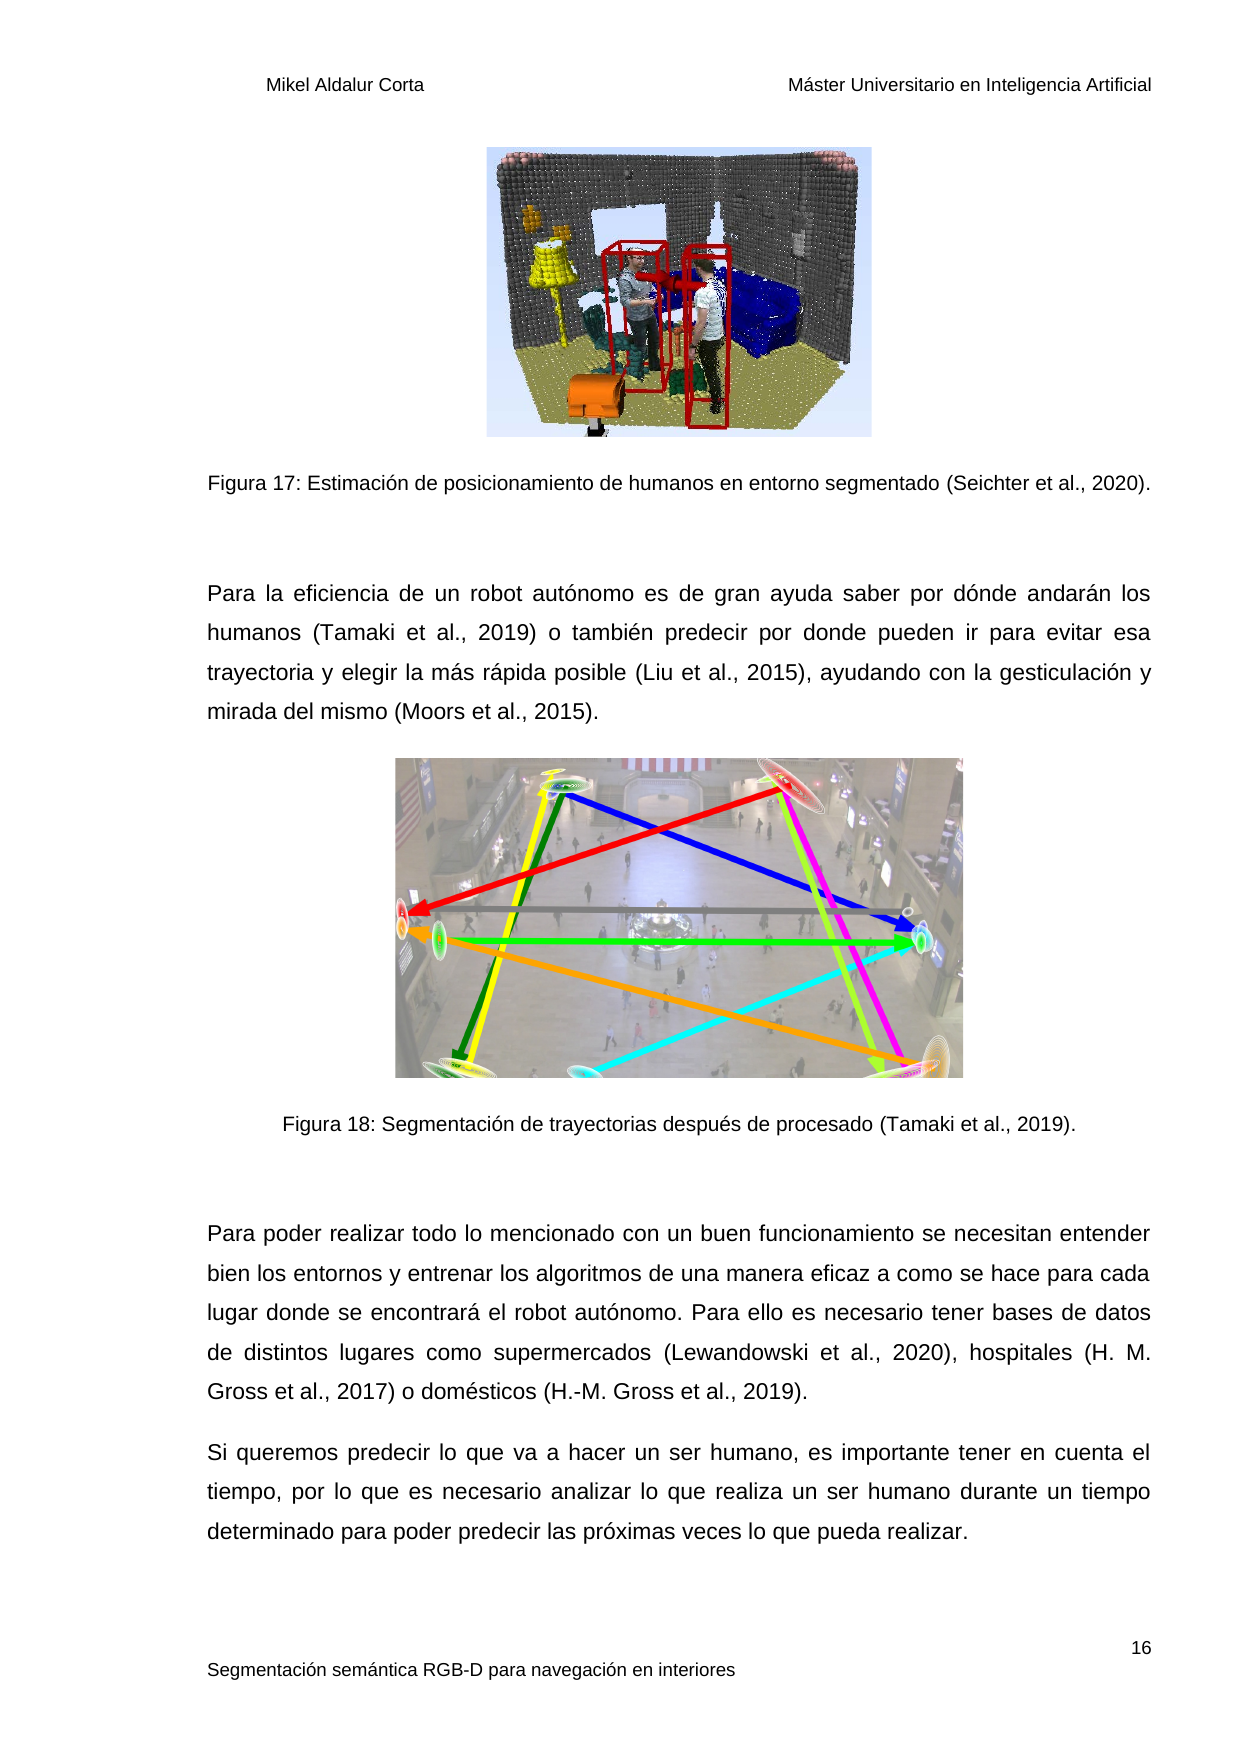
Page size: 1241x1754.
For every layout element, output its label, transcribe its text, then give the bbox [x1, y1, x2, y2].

picture [486, 147, 872, 437]
text Si queremos predecir lo que va a hacer un ser humano, es importante tener en cuenta el tiempo, por lo que es necesario analizar lo que realiza un ser humano durante un tiempo determinado para poder predecir las próximas veces lo que pueda realizar. [207, 1439, 1152, 1544]
text Para la eficiencia de un robot autónomo es de gran ayuda saber por dónde andarán los humanos (Tamaki et al., 2019) o también predecir por donde pueden ir para evitar esa trayectoria y elegir la más rápida posible (Liu et al., 2015), ayudando con la gesticulación y mirada del mismo (Moors et al., 2015). [207, 579, 1152, 724]
text Figura 18: Segmentación de trayectorias después de procesado (Tamaki et al., 2019). [207, 1112, 1152, 1136]
picture [395, 758, 964, 1078]
text Para poder realizar todo lo mencionado con un buen funcionamiento se necesitan entender bien los entornos y entrenar los algoritmos de una manera eficaz a como se hace para cada lugar donde se encontrará el robot autónomo. Para ello es necesario tener bases de datos de distintos lugares como supermercados (Lewandowski et al., 2020), hospitales (H. M. Gross et al., 2017) o domésticos (H.-M. Gross et al., 2019). [207, 1220, 1152, 1405]
text Figura 17: Estimación de posicionamiento de humanos en entorno segmentado (Seichter et al., 2020). [207, 471, 1152, 495]
